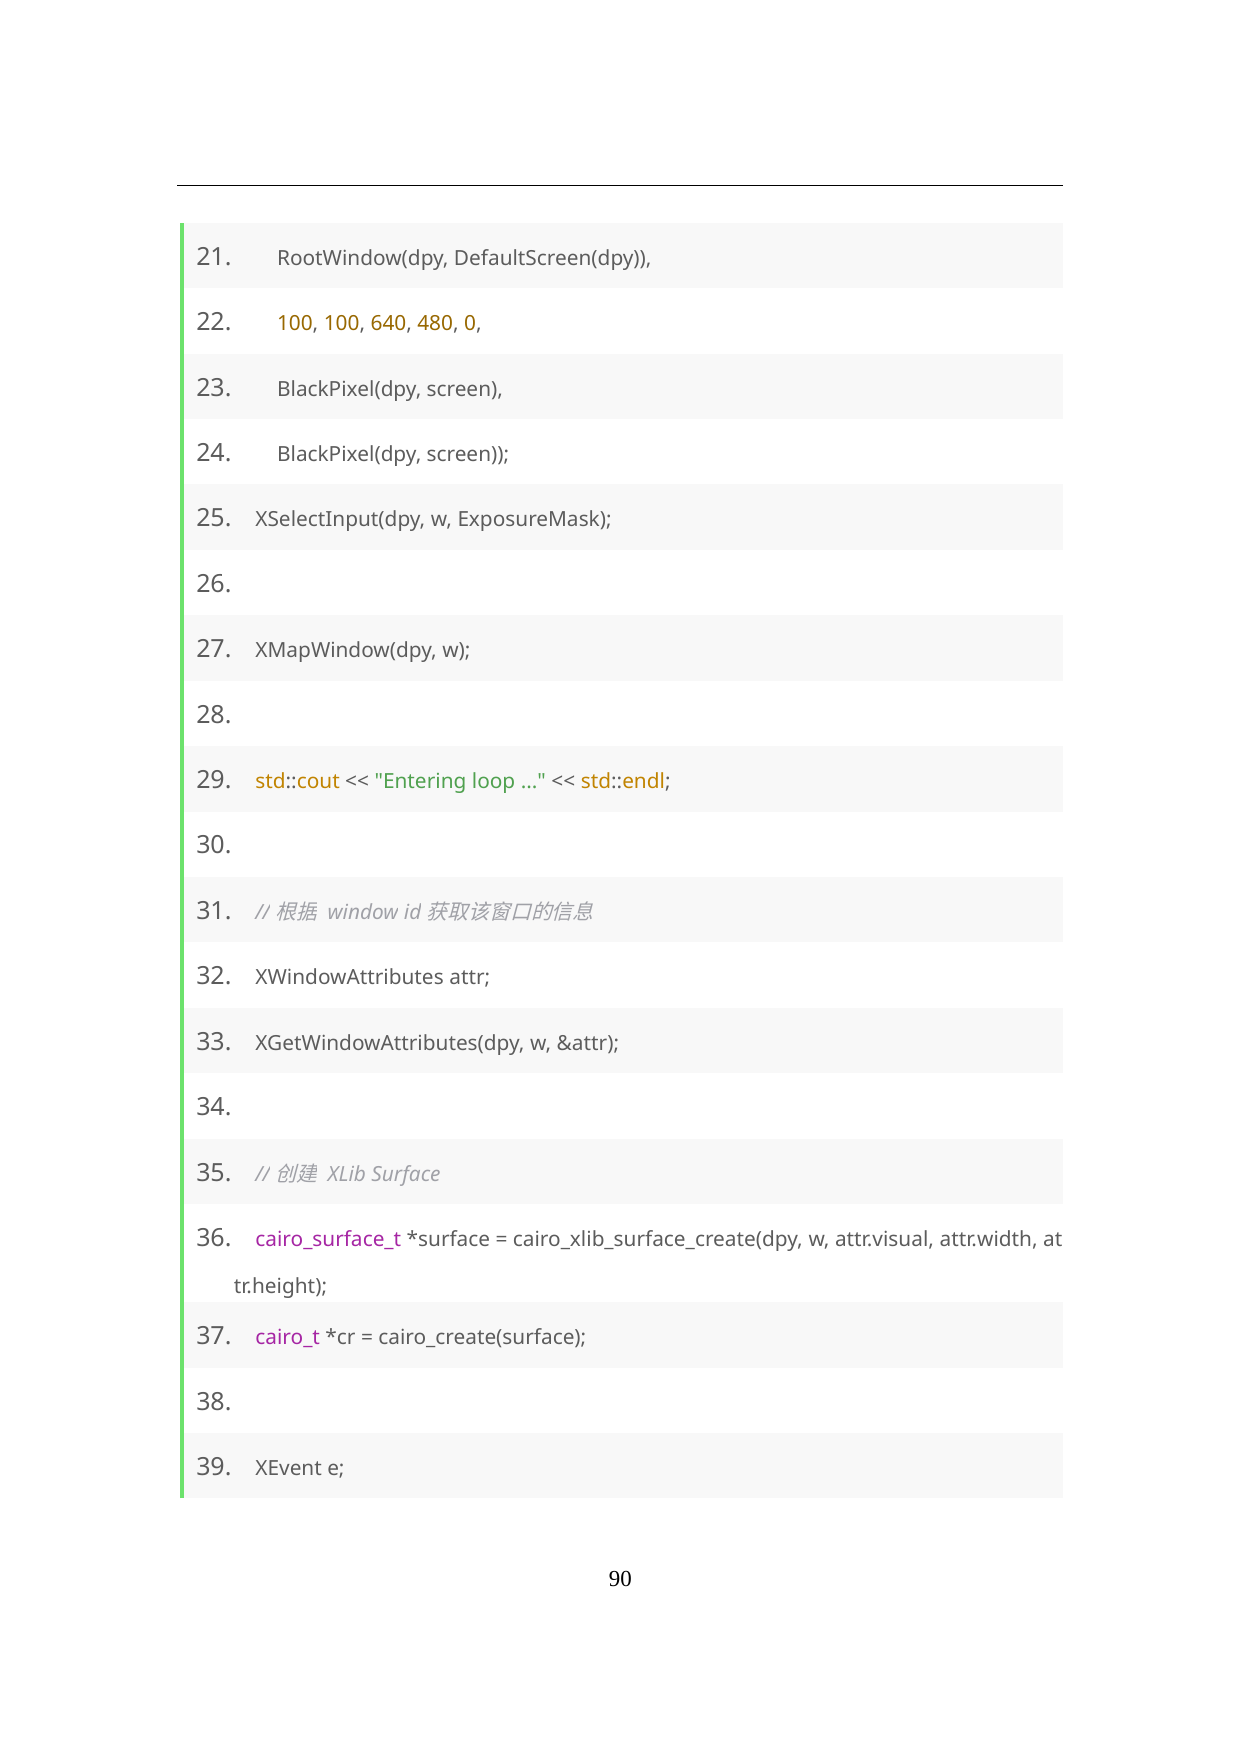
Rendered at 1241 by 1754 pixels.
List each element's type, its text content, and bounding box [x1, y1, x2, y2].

list 100, 100, 640, 480, 0, [184, 288, 1063, 354]
list XSelectInput(dpy, w, ExposureMask); [184, 484, 1063, 550]
list XWindowAttributes attr; [184, 942, 1063, 1008]
list // 创建 XLib Surface [184, 1139, 1063, 1204]
list XMapWindow(dpy, w); [184, 615, 1063, 681]
list XGetWindowAttributes(dpy, w, &attr); [184, 1008, 1063, 1073]
list BlackPixel(dpy, screen), [184, 354, 1063, 419]
list cairo_t *cr = cairo_create(surface); [184, 1302, 1063, 1368]
list XEvent e; [184, 1433, 1063, 1498]
list BlackPixel(dpy, screen)); [184, 419, 1063, 484]
list // 根据 window id 获取该窗口的信息 [184, 877, 1063, 942]
list RootWindow(dpy, DefaultScreen(dpy)), [184, 223, 1063, 288]
list std::cout << "Entering loop ..." << std::endl; [184, 746, 1063, 812]
list cairo_surface_t *surface = cairo_xlib_surface_create(dpy, w, attr.visual, attr.width, attr.height); [184, 1204, 1063, 1302]
